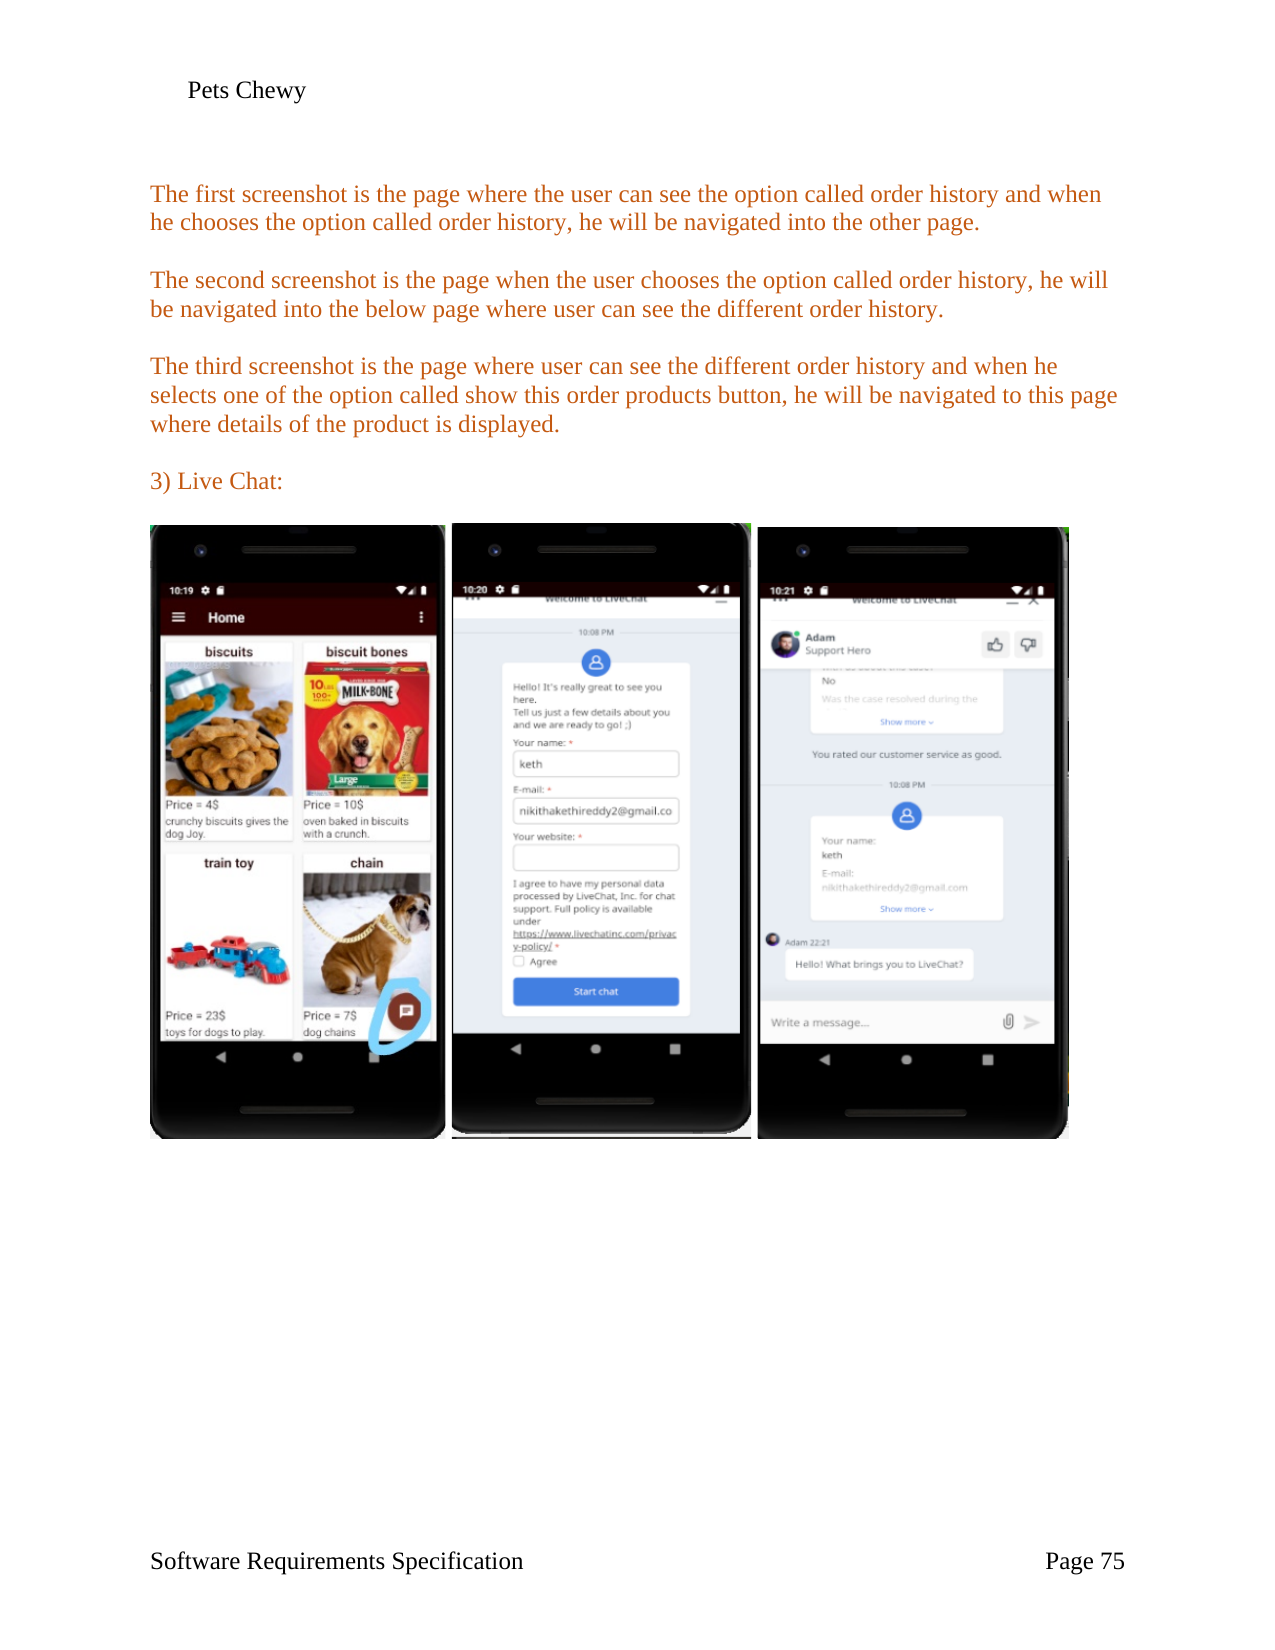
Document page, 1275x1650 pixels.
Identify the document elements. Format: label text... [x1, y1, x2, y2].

picture [757, 527, 1069, 1139]
text The third screenshot is the page where user can see the different order history and when he selects one of the option called show this order products button, he will be navigated to this page where details of the product is displayed. [150, 351, 1125, 437]
text The second screenshot is the page when the user chooses the option called order history, he will be navigated into the below page where user can see the different order history. [150, 265, 1125, 322]
picture [150, 525, 446, 1139]
text The first screenshot is the page where the user can see the option called order history and when he chooses the option called order history, he will be navigated into the other page. [150, 179, 1125, 236]
text 3) Live Chat: [150, 466, 1125, 495]
picture [451, 523, 752, 1139]
